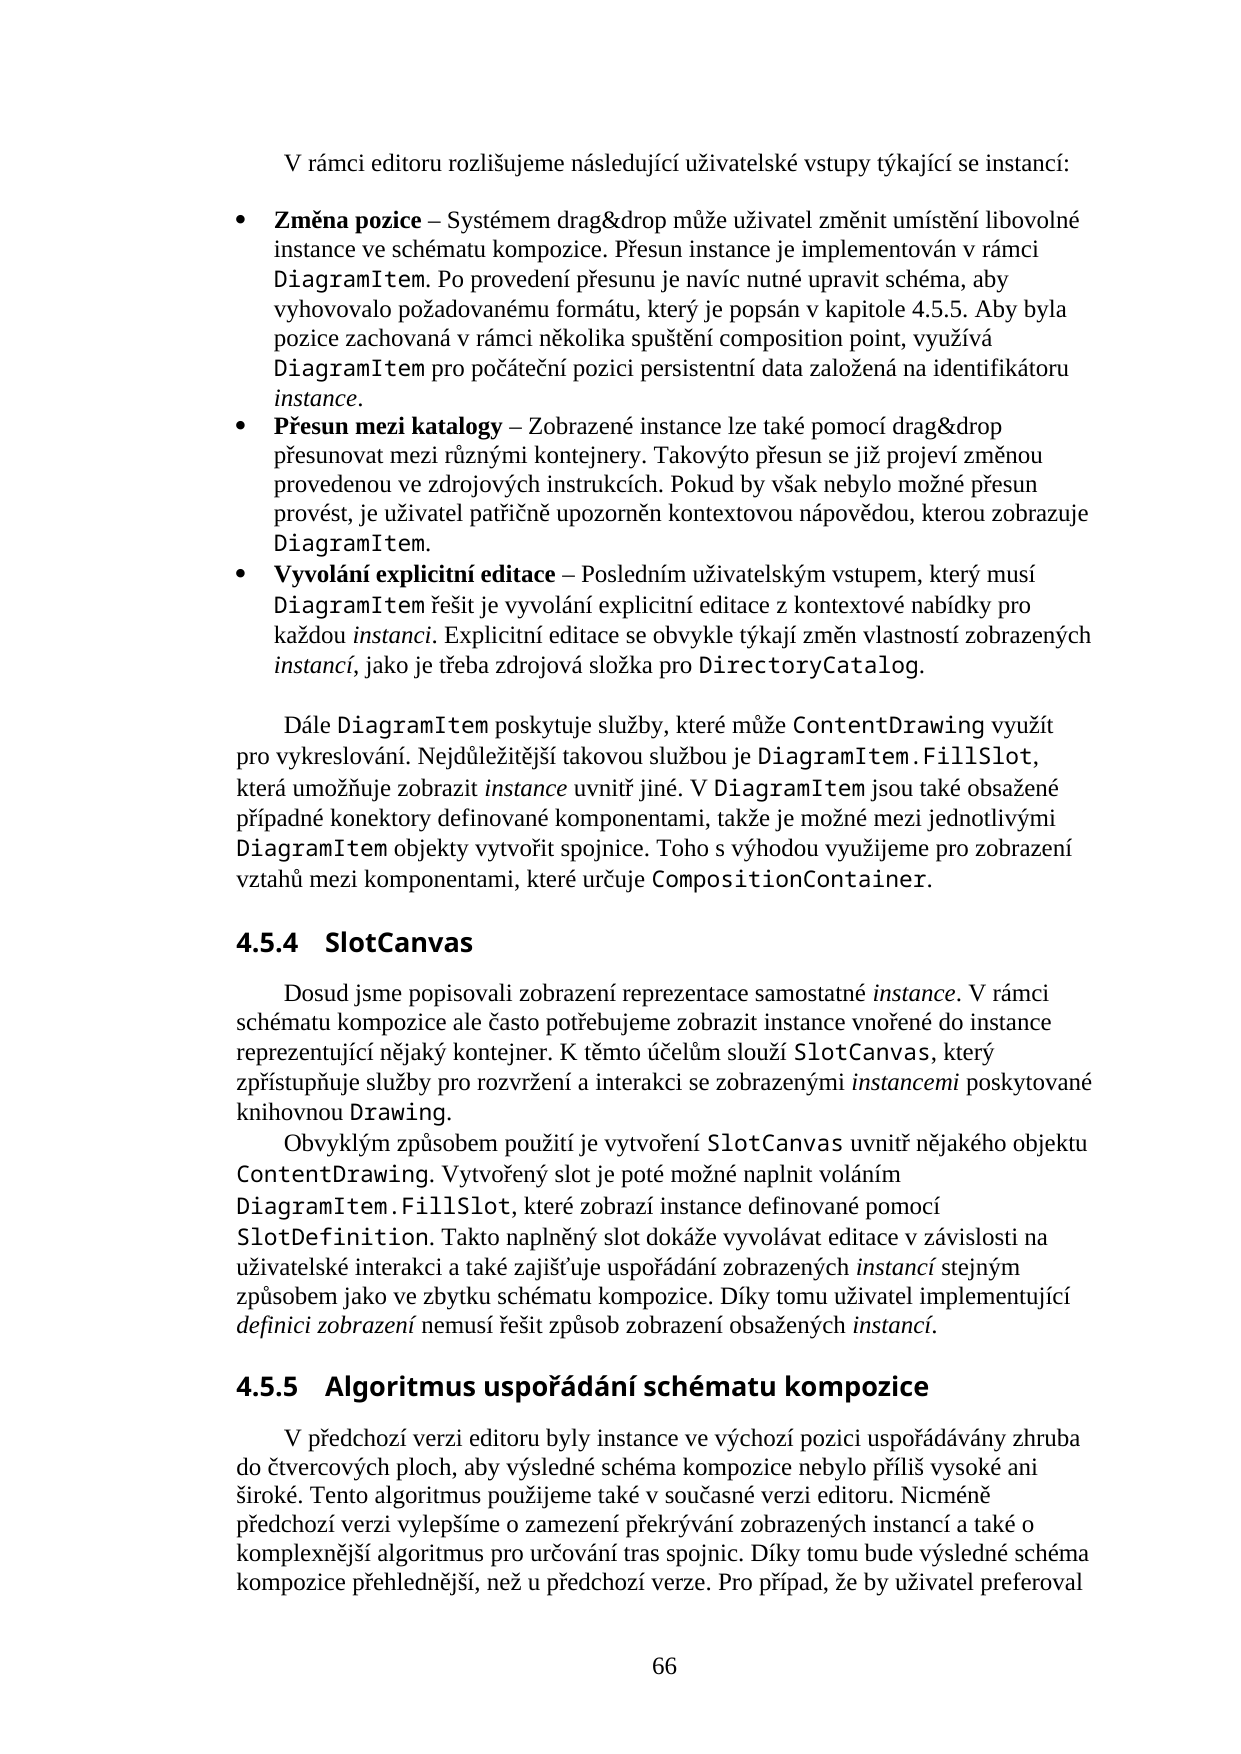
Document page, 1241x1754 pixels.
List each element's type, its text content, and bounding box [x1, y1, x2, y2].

text Obvyklým způsobem použití je vytvoření SlotCanvas uvnitř nějakého objektu ContentDrawing. Vytvořený slot je poté možné naplnit voláním DiagramItem.FillSlot, které zobrazí instance definované pomocí SlotDefinition. Takto naplněný slot dokáže vyvolávat editace v závislosti na uživatelské interakci a také zajišťuje uspořádání zobrazených instancí stejným způsobem jako ve zbytku schématu kompozice. Díky tomu uživatel implementující definici zobrazení nemusí řešit způsob zobrazení obsažených instancí. [236, 1127, 1092, 1338]
text Dosud jsme popisovali zobrazení reprezentace samostatné instance. V rámci schématu kompozice ale často potřebujeme zobrazit instance vnořené do instance reprezentující nějaký kontejner. K těmto účelům slouží SlotCanvas, který zpřístupňuje služby pro rozvržení a interakci se zobrazenými instancemi poskytované knihovnou Drawing. [236, 978, 1092, 1127]
list Změna pozice – Systémem drag&drop může uživatel změnit umístění libovolné instance ve schématu kompozice. Přesun instance je implementován v rámci DiagramItem. Po provedení přesunu je navíc nutné upravit schéma, aby vyhovovalo požadovanému formátu, který je popsán v kapitole 4.5.5. Aby byla pozice zachovaná v rámci několika spuštění composition point, využívá DiagramItem pro počáteční pozici persistentní data založená na identifikátoru instance. [236, 205, 1092, 411]
text Dále DiagramItem poskytuje služby, které může ContentDrawing využít pro vykreslování. Nejdůležitější takovou službou je DiagramItem.FillSlot, která umožňuje zobrazit instance uvnitř jiné. V DiagramItem jsou také obsažené případné konektory definované komponentami, takže je možné mezi jednotlivými DiagramItem objekty vytvořit spojnice. Toho s výhodou využijeme pro zobrazení vztahů mezi komponentami, které určuje CompositionContainer. [236, 709, 1092, 894]
subtitle Algoritmus uspořádání schématu kompozice [236, 1368, 1092, 1404]
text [236, 1423, 1092, 1595]
list Přesun mezi katalogy – Zobrazené instance lze také pomocí drag&drop přesunovat mezi různými kontejnery. Takovýto přesun se již projeví změnou provedenou ve zdrojových instrukcích. Pokud by však nebylo možné přesun provést, je uživatel patřičně upozorněn kontextovou nápovědou, kterou zobrazuje DiagramItem. [236, 411, 1092, 558]
list Vyvolání explicitní editace – Posledním uživatelským vstupem, který musí DiagramItem řešit je vyvolání explicitní editace z kontextové nabídky pro každou instanci. Explicitní editace se obvykle týkají změn vlastností zobrazených instancí, jako je třeba zdrojová složka pro DirectoryCatalog. [236, 558, 1092, 680]
text V rámci editoru rozlišujeme následující uživatelské vstupy týkající se instancí: [236, 148, 1092, 176]
subtitle SlotCanvas [236, 923, 1092, 960]
